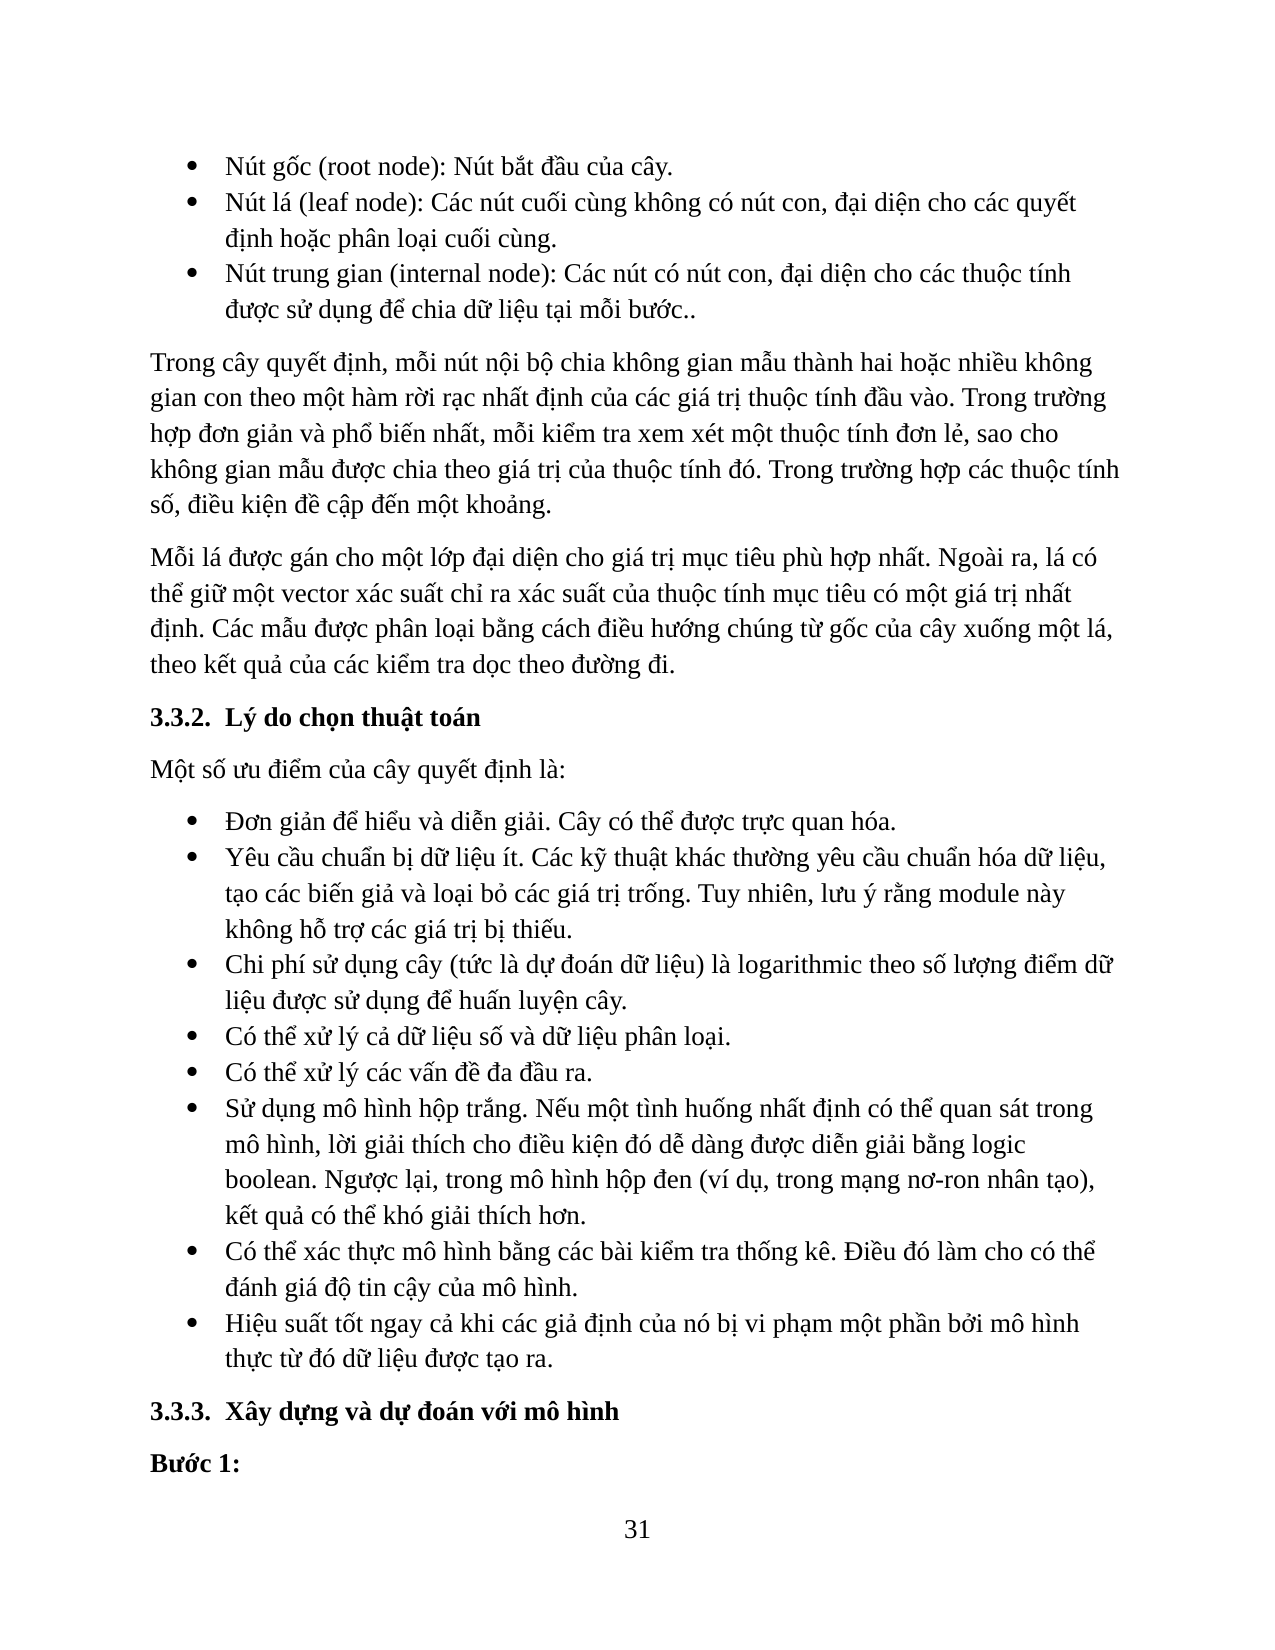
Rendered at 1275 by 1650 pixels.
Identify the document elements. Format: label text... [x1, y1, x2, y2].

list Chi phí sử dụng cây (tức là dự đoán dữ liệu) là logarithmic theo số lượng điểm dữ liệu được sử dụng để huấn luyện cây. [187, 949, 1125, 1016]
list Có thể xác thực mô hình bằng các bài kiểm tra thống kê. Điều đó làm cho có thể đánh giá độ tin cậy của mô hình. [187, 1235, 1125, 1302]
list Hiệu suất tốt ngay cả khi các giả định của nó bị vi phạm một phần bởi mô hình thực từ đó dữ liệu được tạo ra. [187, 1307, 1125, 1374]
list Yêu cầu chuẩn bị dữ liệu ít. Các kỹ thuật khác thường yêu cầu chuẩn hóa dữ liệu, tạo các biến giả và loại bỏ các giá trị trống. Tuy nhiên, lưu ý rằng module này không hỗ trợ các giá trị bị thiếu. [187, 841, 1125, 944]
text Một số ưu điểm của cây quyết định là: [150, 753, 1125, 784]
list Nút trung gian (internal node): Các nút có nút con, đại diện cho các thuộc tính được sử dụng để chia dữ liệu tại mỗi bước.. [187, 257, 1125, 324]
list Sử dụng mô hình hộp trắng. Nếu một tình huống nhất định có thể quan sát trong mô hình, lời giải thích cho điều kiện đó dễ dàng được diễn giải bằng logic boolean. Ngược lại, trong mô hình hộp đen (ví dụ, trong mạng nơ-ron nhân tạo), kết quả có thể khó giải thích hơn. [187, 1092, 1125, 1231]
list Đơn giản để hiểu và diễn giải. Cây có thể được trực quan hóa. [187, 805, 1125, 837]
list Có thể xử lý cả dữ liệu số và dữ liệu phân loại. [187, 1020, 1125, 1051]
text Bước 1: [150, 1447, 1125, 1478]
list Nút lá (leaf node): Các nút cuối cùng không có nút con, đại diện cho các quyết định hoặc phân loại cuối cùng. [187, 186, 1125, 253]
list Nút gốc (root node): Nút bắt đầu của cây. [187, 150, 1125, 181]
text Trong cây quyết định, mỗi nút nội bộ chia không gian mẫu thành hai hoặc nhiều không gian con theo một hàm rời rạc nhất định của các giá trị thuộc tính đầu vào. Trong trường hợp đơn giản và phổ biến nhất, mỗi kiểm tra xem xét một thuộc tính đơn lẻ, sao cho không gian mẫu được chia theo giá trị của thuộc tính đó. Trong trường hợp các thuộc tính số, điều kiện đề cập đến một khoảng. [150, 346, 1125, 520]
subtitle Xây dựng và dự đoán với mô hình [150, 1395, 1125, 1426]
subtitle Lý do chọn thuật toán [150, 701, 1125, 732]
list Có thể xử lý các vấn đề đa đầu ra. [187, 1056, 1125, 1087]
text Mỗi lá được gán cho một lớp đại diện cho giá trị mục tiêu phù hợp nhất. Ngoài ra, lá có thể giữ một vector xác suất chỉ ra xác suất của thuộc tính mục tiêu có một giá trị nhất định. Các mẫu được phân loại bằng cách điều hướng chúng từ gốc của cây xuống một lá, theo kết quả của các kiểm tra dọc theo đường đi. [150, 541, 1125, 679]
